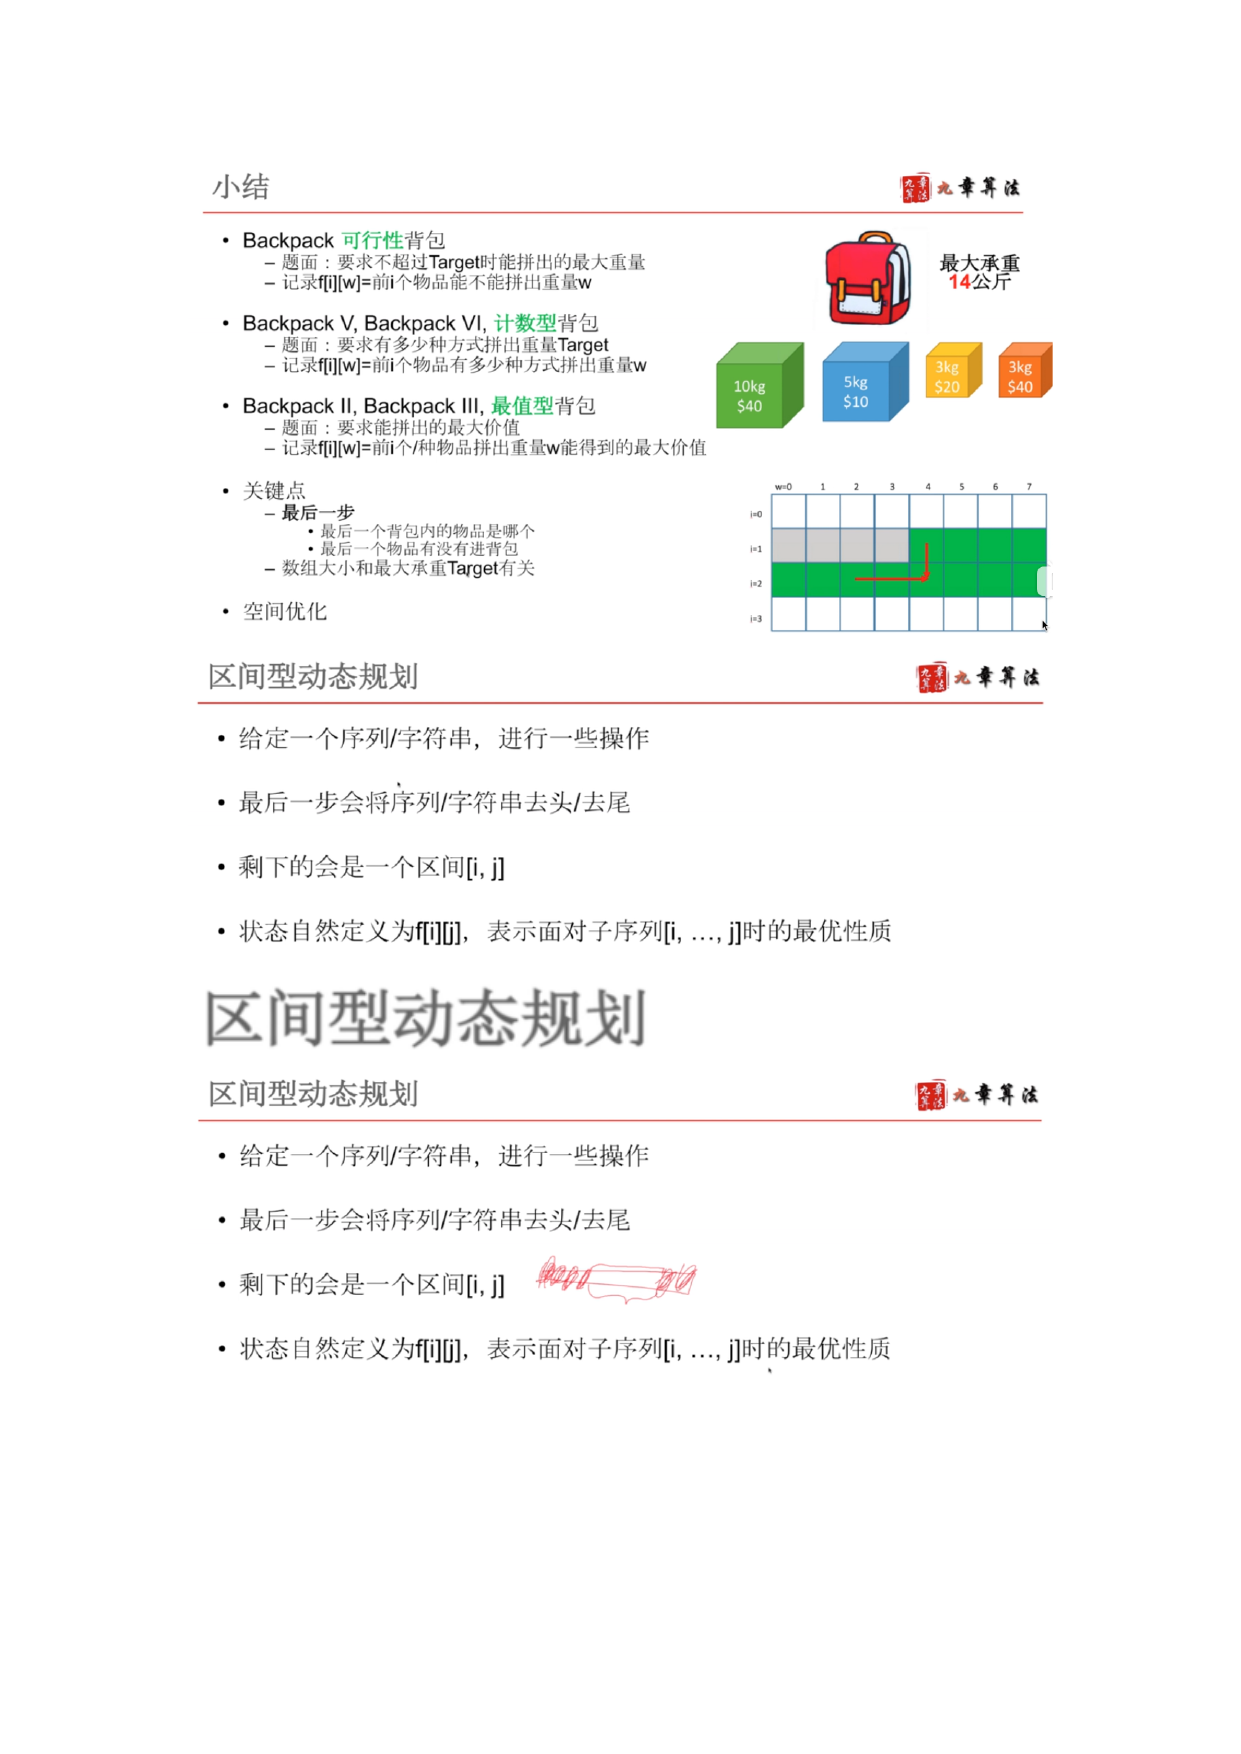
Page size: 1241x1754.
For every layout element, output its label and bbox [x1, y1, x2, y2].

picture [187, 974, 660, 1061]
picture [187, 1072, 1053, 1378]
picture [187, 162, 1053, 636]
picture [187, 649, 1053, 968]
